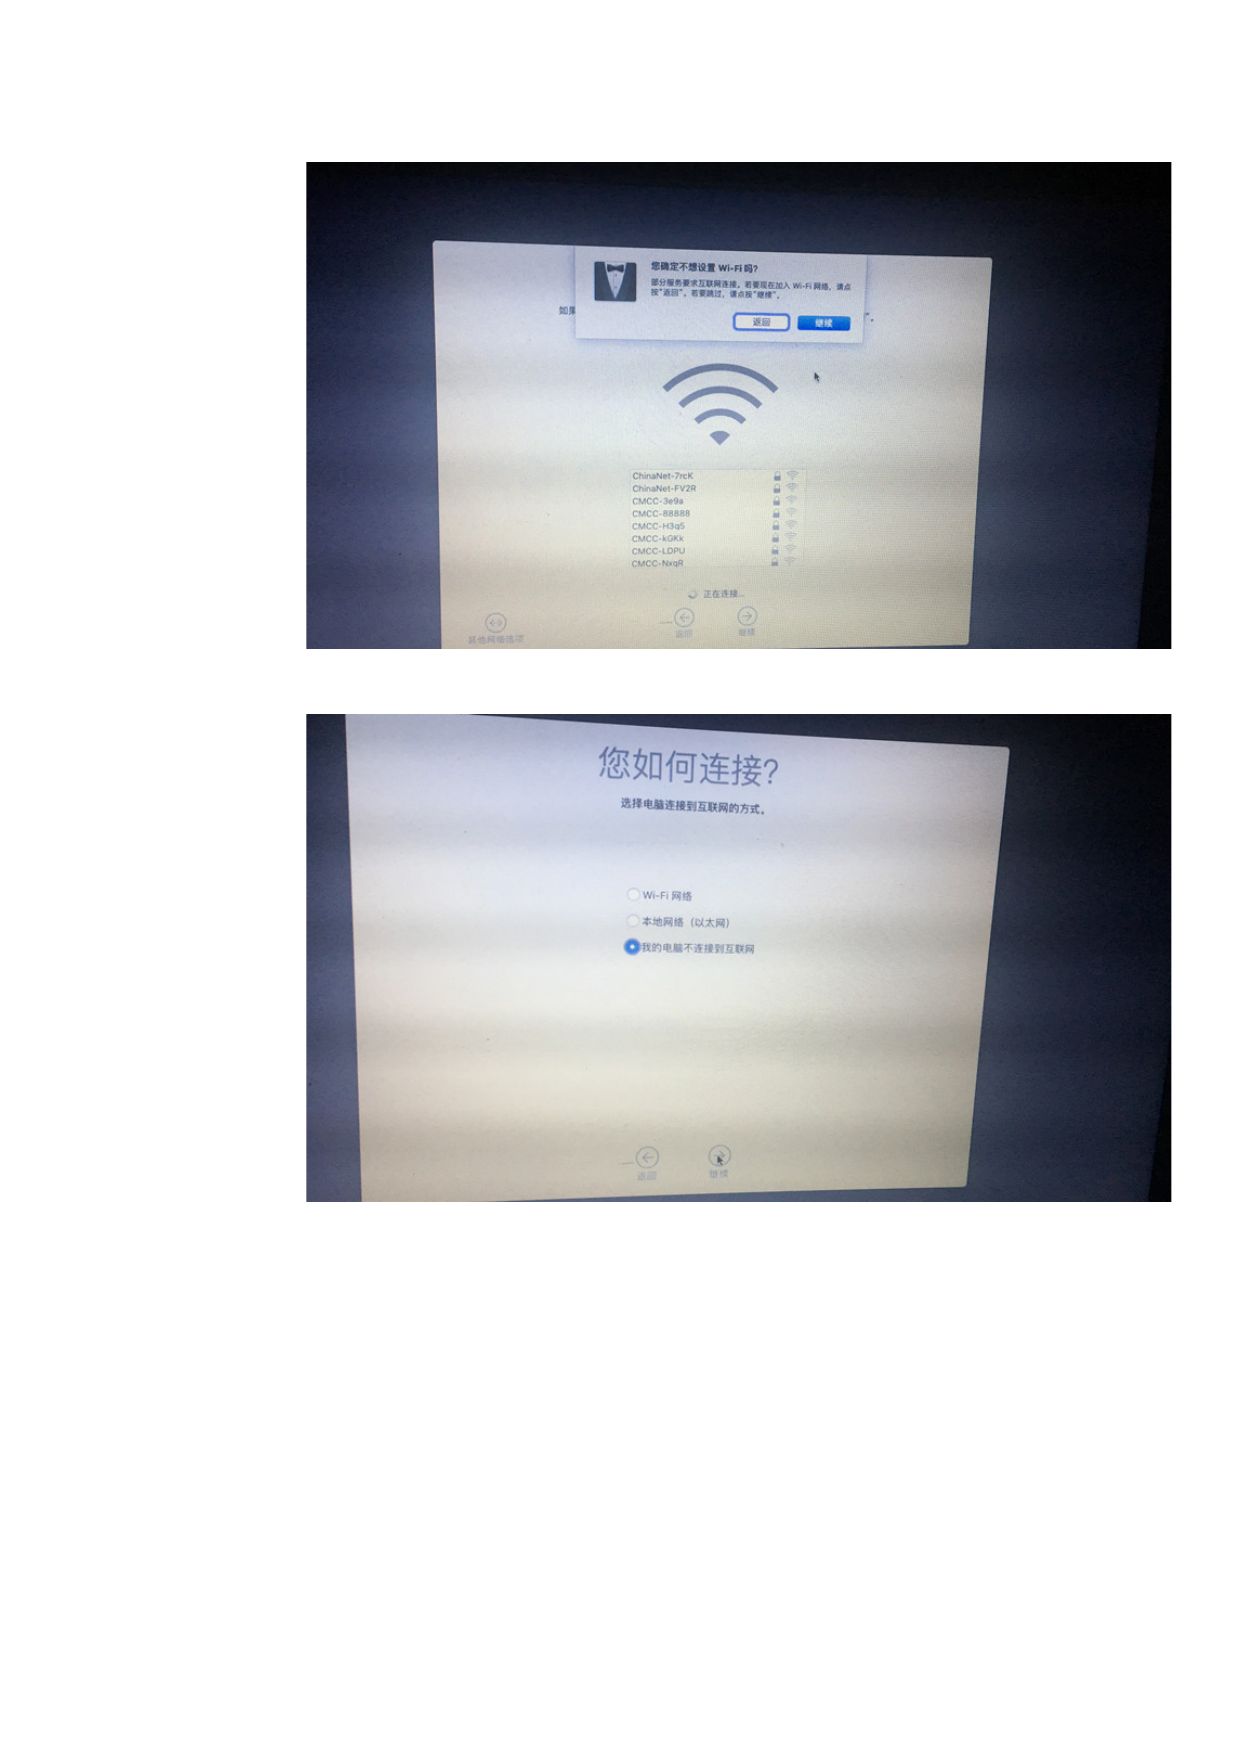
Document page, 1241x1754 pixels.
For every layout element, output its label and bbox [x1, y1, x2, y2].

picture [306, 162, 1172, 649]
picture [306, 714, 1172, 1202]
